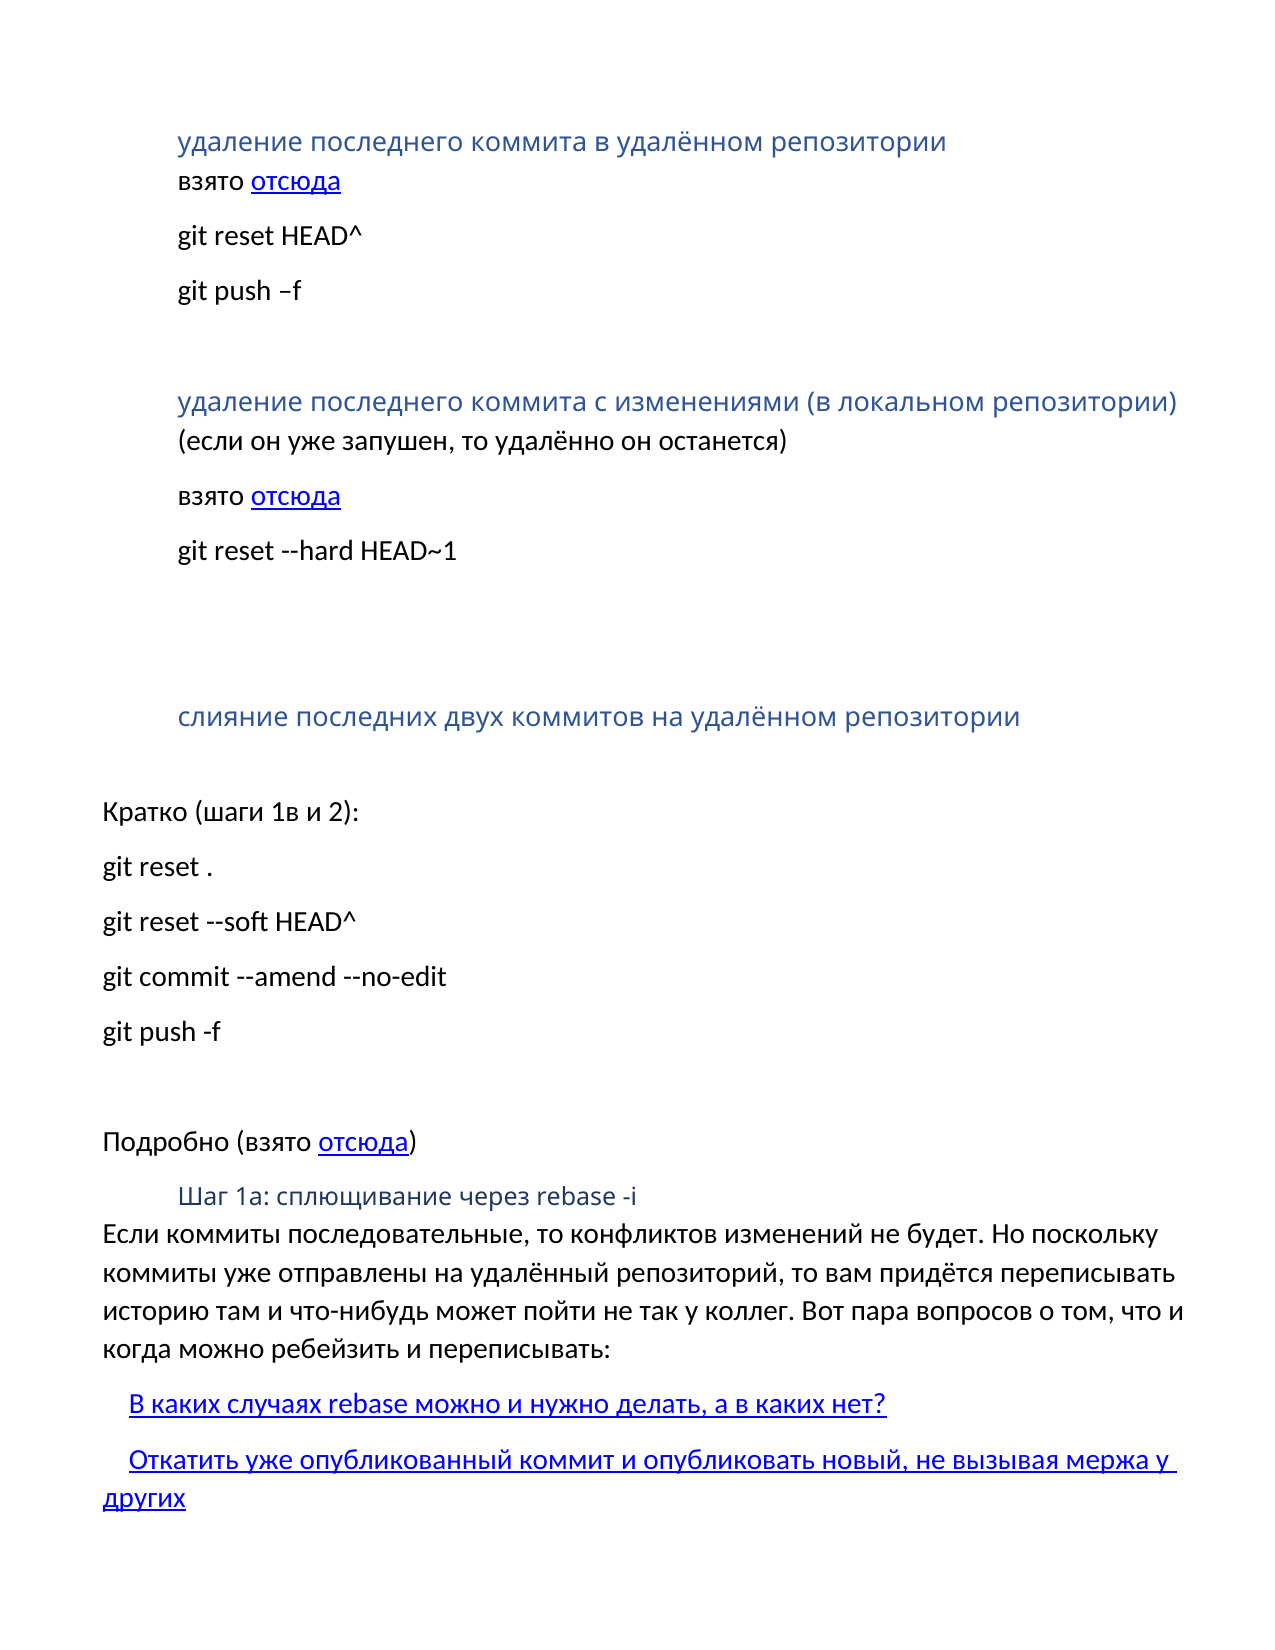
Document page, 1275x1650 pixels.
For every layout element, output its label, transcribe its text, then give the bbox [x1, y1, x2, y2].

text git reset . [102, 848, 1186, 883]
text git reset --soft HEAD^ [102, 903, 1186, 938]
subtitle удаление последнего коммита в удалённом репозитории [177, 122, 1186, 159]
text Кратко (шаги 1в и 2): [102, 793, 1186, 828]
text git reset --hard HEAD~1 [177, 532, 1186, 568]
text (если он уже запушен, то удалённо он останется) [177, 422, 1186, 458]
text Подробно (взято отсюда) [102, 1123, 1186, 1159]
text взято отсюда [177, 477, 1186, 513]
subtitle Шаг 1а: сплющивание через rebase -i [177, 1178, 1186, 1212]
text Если коммиты последовательные, то конфликтов изменений не будет. Но поскольку коммиты уже отправлены на удалённый репозиторий, то вам придётся переписывать историю там и что-нибудь может пойти не так у коллег. Вот пара вопросов о том, что и когда можно ребейзить и переписывать: [102, 1215, 1186, 1366]
text Откатить уже опубликованный коммит и опубликовать новый, не вызывая мержа у других [102, 1441, 1186, 1515]
subtitle слияние последних двух коммитов на удалённом репозитории [177, 698, 1186, 735]
text В каких случаях rebase можно и нужно делать, а в каких нет? [102, 1386, 1186, 1421]
text git commit --amend --no-edit [102, 958, 1186, 994]
text git reset HEAD^ [177, 217, 1186, 253]
text git push -f [102, 1013, 1186, 1049]
text взято отсюда [177, 162, 1186, 198]
subtitle удаление последнего коммита с изменениями (в локальном репозитории) [177, 382, 1186, 419]
text git push –f [177, 272, 1186, 308]
